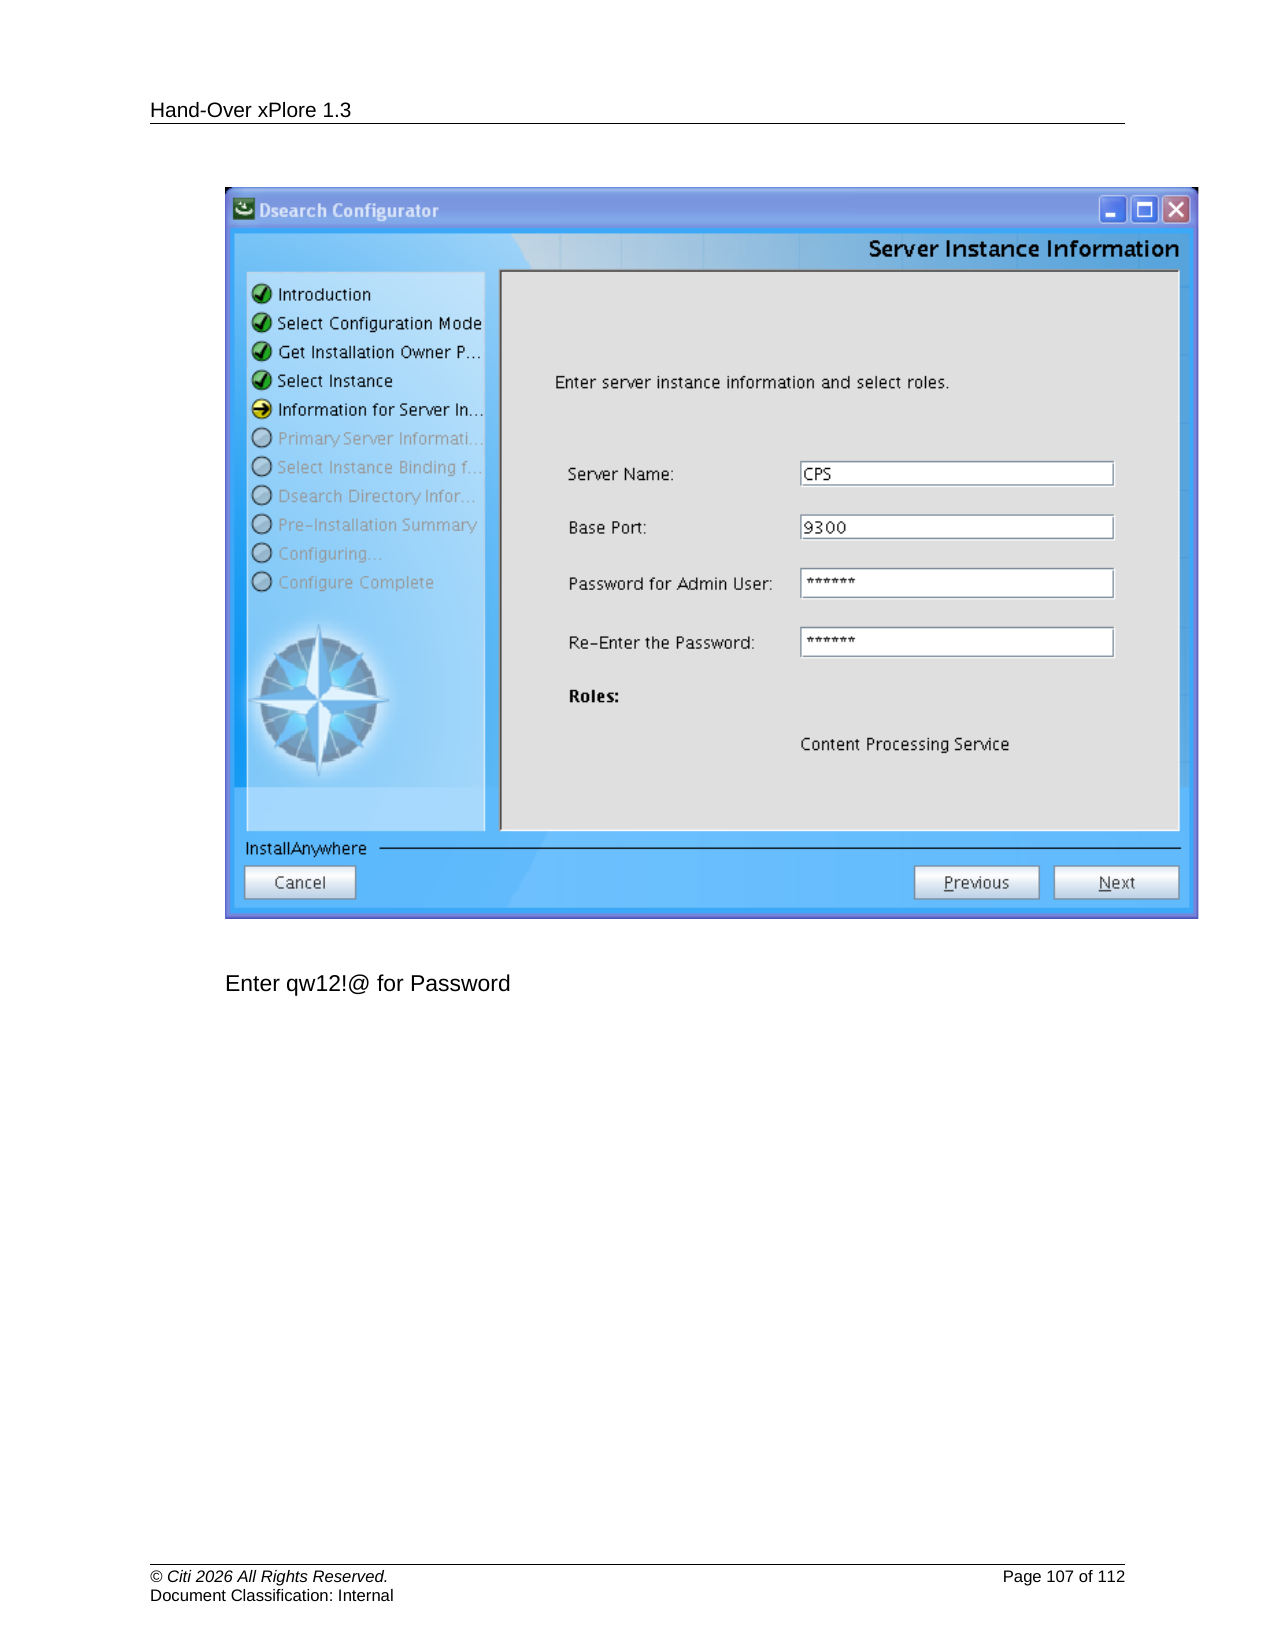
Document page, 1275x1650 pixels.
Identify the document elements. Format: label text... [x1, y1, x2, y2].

text Enter qw12!@ for Password [225, 970, 1125, 996]
picture [225, 187, 1199, 919]
